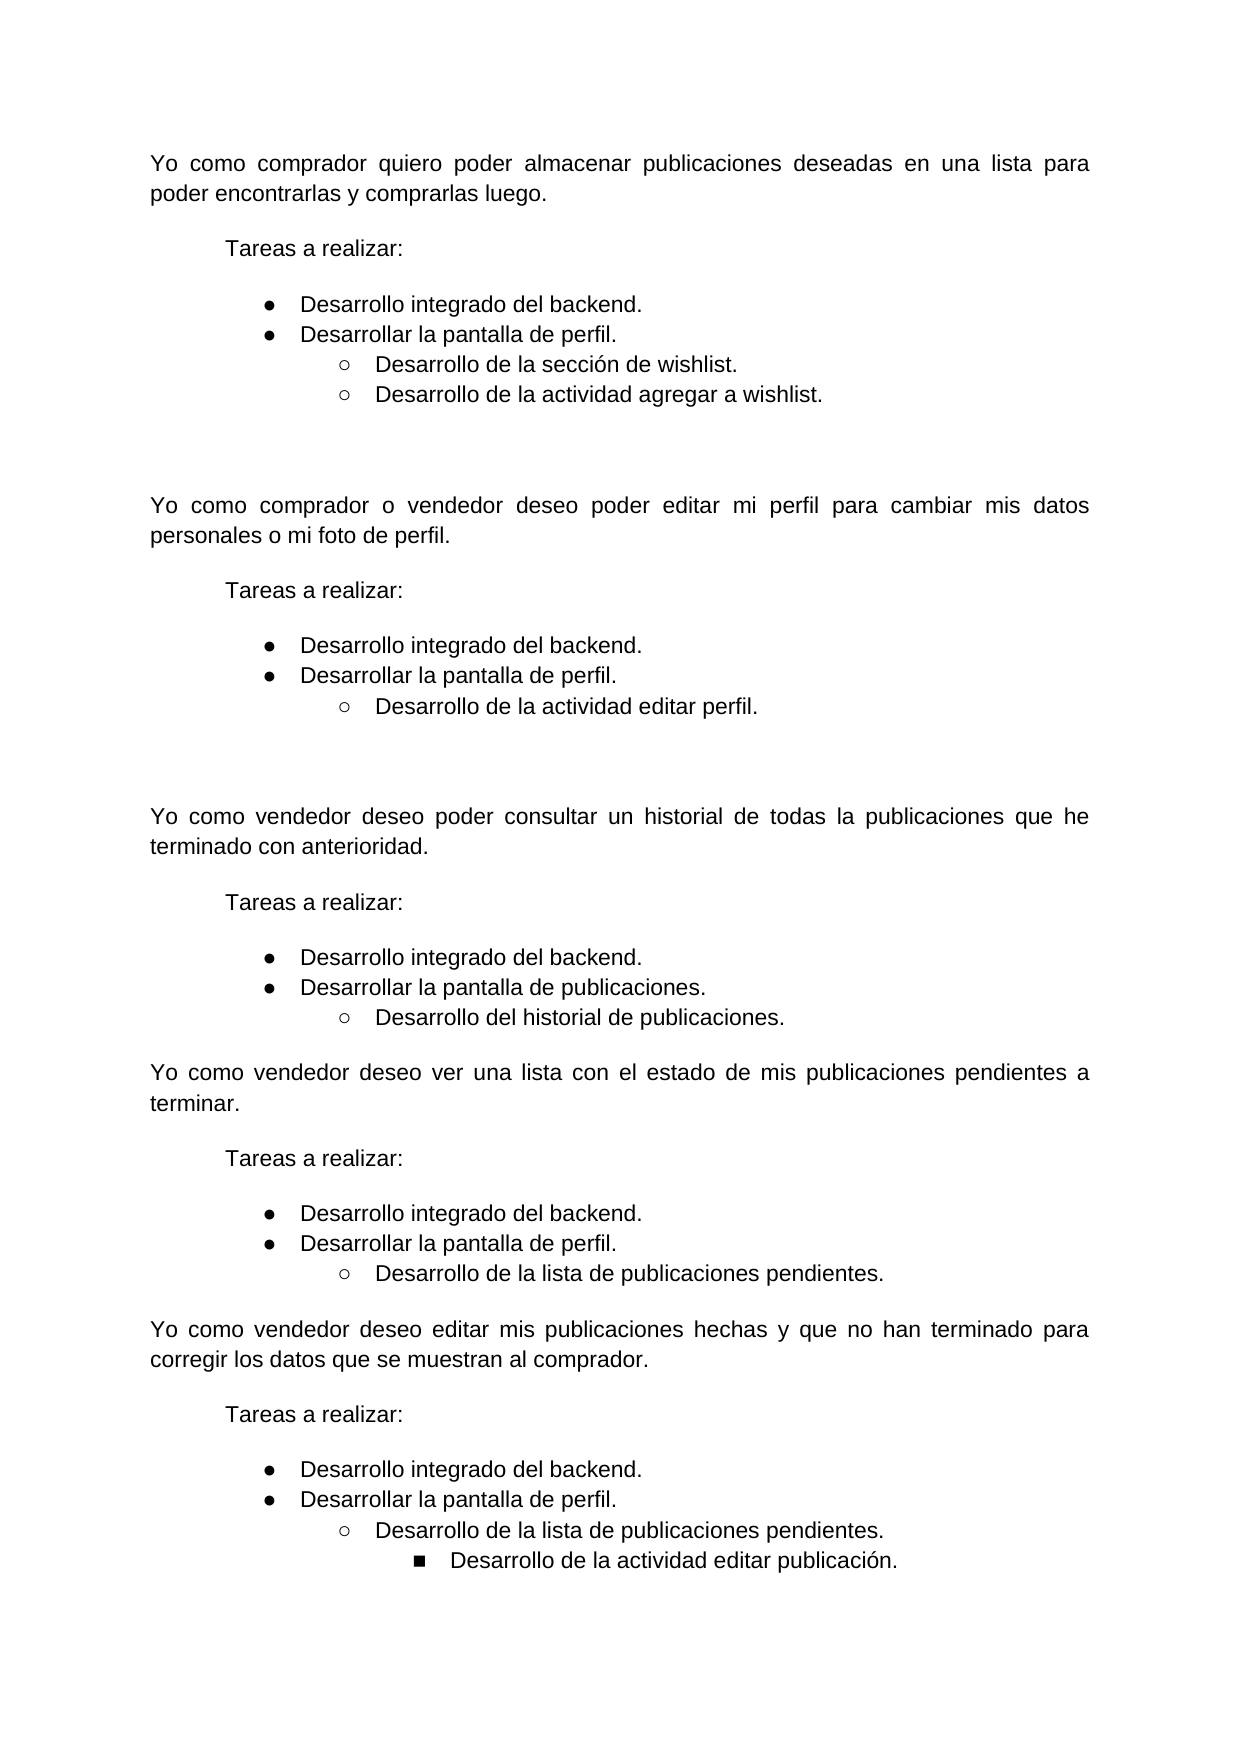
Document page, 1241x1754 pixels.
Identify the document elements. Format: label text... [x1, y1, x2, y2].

list Desarrollo de la lista de publicaciones pendientes. [337, 1260, 1090, 1287]
list Desarrollo integrado del backend. [262, 1456, 1090, 1483]
text Yo como comprador o vendedor deseo poder editar mi perfil para cambiar mis datos personales o mi foto de perfil. [150, 492, 1090, 548]
text Tareas a realizar: [150, 1401, 1090, 1427]
list Desarrollar la pantalla de perfil. [262, 1230, 1090, 1257]
list Desarrollo de la actividad agregar a wishlist. [337, 381, 1090, 408]
list Desarrollar la pantalla de perfil. [262, 1486, 1090, 1513]
text Tareas a realizar: [150, 235, 1090, 262]
list Desarrollo integrado del backend. [262, 944, 1090, 970]
text Yo como vendedor deseo ver una lista con el estado de mis publicaciones pendientes a terminar. [150, 1059, 1090, 1116]
text Yo como vendedor deseo poder consultar un historial de todas la publicaciones que he terminado con anterioridad. [150, 803, 1090, 860]
text Tareas a realizar: [150, 888, 1090, 915]
list Desarrollo integrado del backend. [262, 632, 1090, 659]
list Desarrollar la pantalla de perfil. [262, 662, 1090, 689]
list Desarrollo de la sección de wishlist. [337, 351, 1090, 377]
list Desarrollo de la lista de publicaciones pendientes. [337, 1517, 1090, 1543]
list Desarrollo integrado del backend. [262, 1200, 1090, 1226]
list Desarrollo integrado del backend. [262, 291, 1090, 317]
list Desarrollo de la actividad editar publicación. [412, 1547, 1090, 1573]
list Desarrollo de la actividad editar perfil. [337, 693, 1090, 719]
list Desarrollar la pantalla de publicaciones. [262, 974, 1090, 1000]
text Tareas a realizar: [150, 577, 1090, 603]
text Yo como vendedor deseo editar mis publicaciones hechas y que no han terminado para corregir los datos que se muestran al comprador. [150, 1316, 1090, 1372]
list Desarrollar la pantalla de perfil. [262, 321, 1090, 347]
text Tareas a realizar: [150, 1145, 1090, 1171]
list Desarrollo del historial de publicaciones. [337, 1004, 1090, 1031]
text Yo como comprador quiero poder almacenar publicaciones deseadas en una lista para poder encontrarlas y comprarlas luego. [150, 150, 1090, 207]
